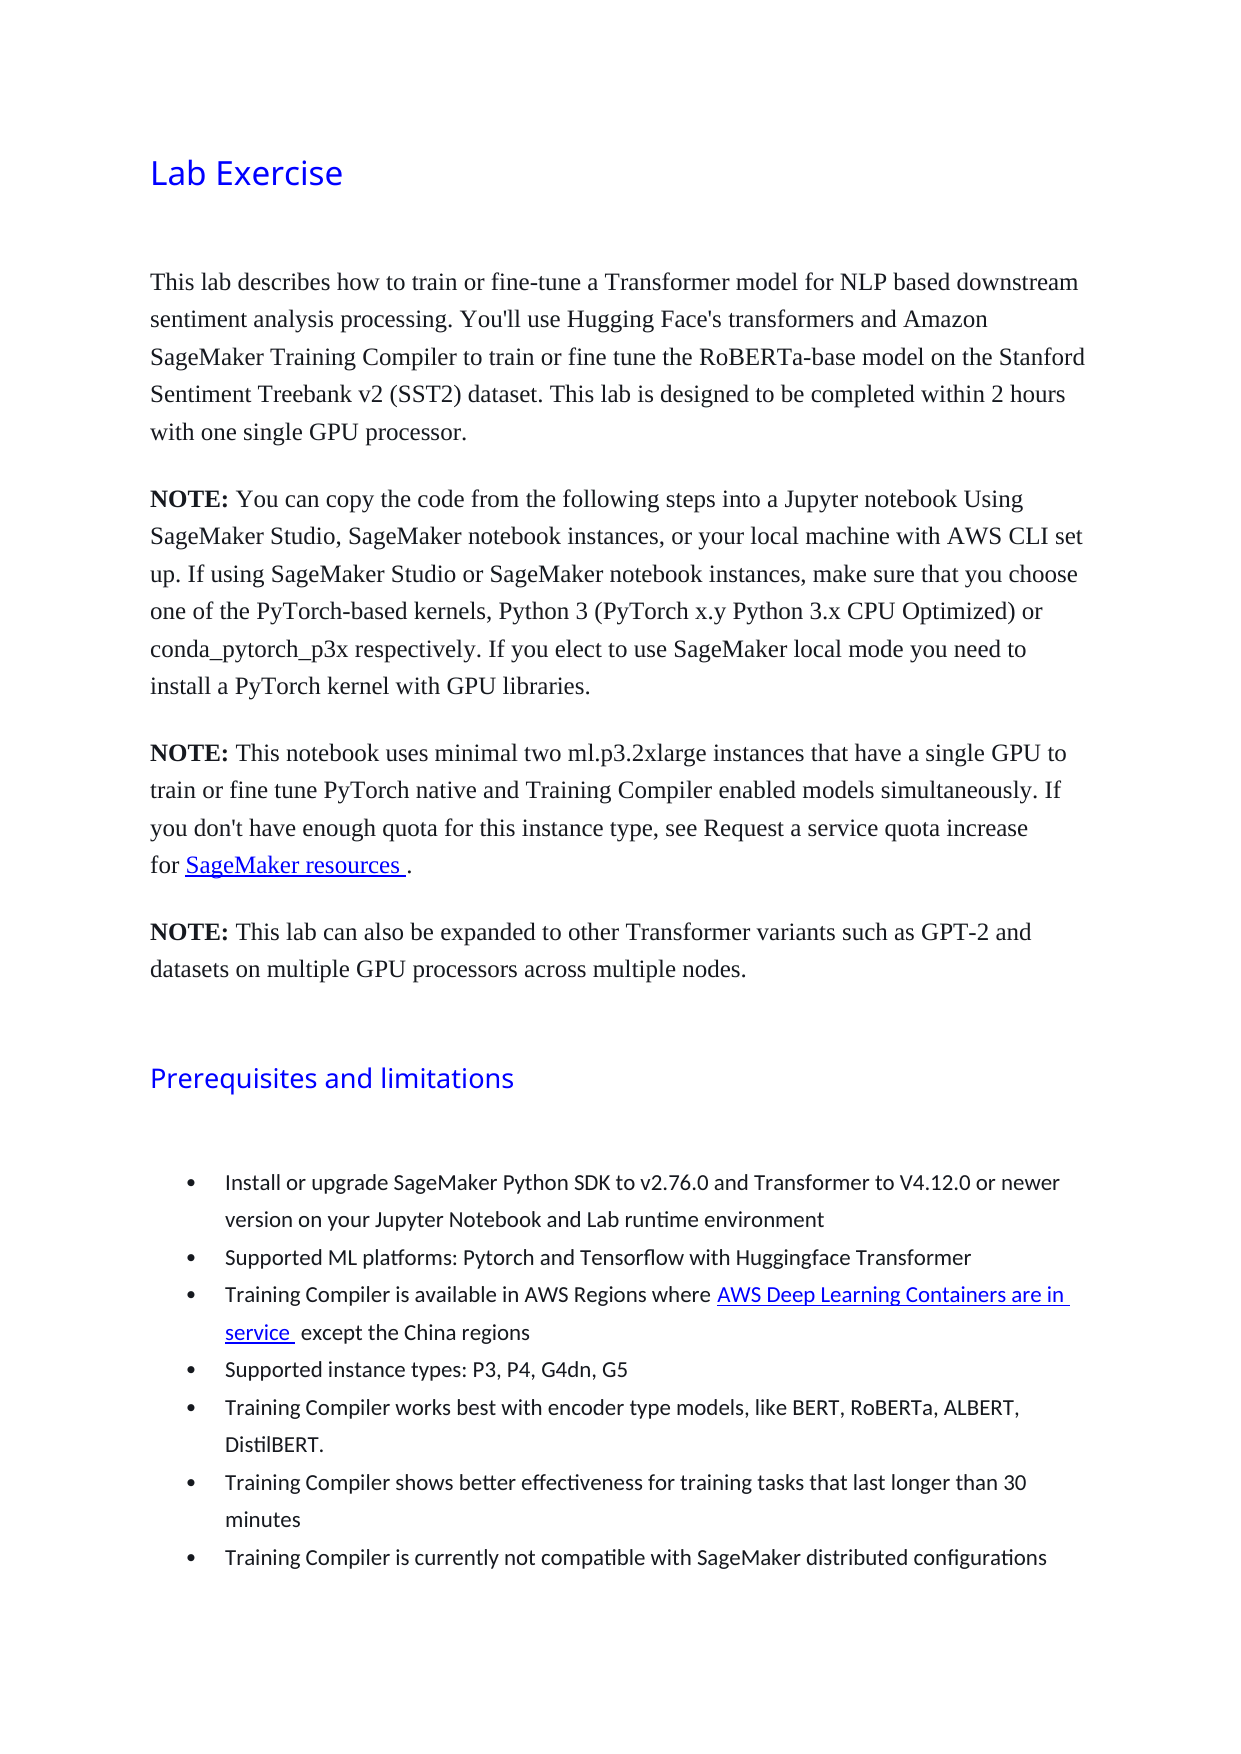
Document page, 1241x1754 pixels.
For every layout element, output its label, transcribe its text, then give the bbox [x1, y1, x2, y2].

list Training Compiler is currently not compatible with SageMaker distributed configurations [187, 1533, 1090, 1571]
list Supported ML platforms: Pytorch and Tensorflow with Huggingface Transformer [187, 1233, 1090, 1271]
text NOTE: This notebook uses minimal two ml.p3.2xlarge instances that have a single GPU to train or fine tune PyTorch native and Training Compiler enabled models simultaneously. If you don't have enough quota for this instance type, see Request a service quota increase for SageMaker resources . [150, 729, 1090, 879]
subtitle Lab Exercise [150, 150, 1090, 195]
text This lab describes how to train or fine-tune a Transformer model for NLP based downstream sentiment analysis processing. You'll use Hugging Face's transformers and Amazon SageMaker Training Compiler to train or fine tune the RoBERTa-base model on the Stanford Sentiment Treebank v2 (SST2) dataset. This lab is designed to be completed within 2 hours with one single GPU processor. [150, 258, 1090, 446]
list Training Compiler shows better effectiveness for training tasks that last longer than 30 minutes [187, 1458, 1090, 1533]
list Supported instance types: P3, P4, G4dn, G5 [187, 1346, 1090, 1383]
list Training Compiler is available in AWS Regions where AWS Deep Learning Containers are in service except the China regions [187, 1271, 1090, 1346]
subtitle Prerequisites and limitations [150, 1059, 1090, 1096]
list Install or upgrade SageMaker Python SDK to v2.76.0 and Transformer to V4.12.0 or newer version on your Jupyter Notebook and Lab runtime environment [187, 1158, 1090, 1233]
text NOTE: You can copy the code from the following steps into a Jupyter notebook Using SageMaker Studio, SageMaker notebook instances, or your local machine with AWS CLI set up. If using SageMaker Studio or SageMaker notebook instances, make sure that you choose one of the PyTorch-based kernels, Python 3 (PyTorch x.y Python 3.x CPU Optimized) or conda_pytorch_p3x respectively. If you elect to use SageMaker local mode you need to install a PyTorch kernel with GPU libraries. [150, 475, 1090, 700]
list Training Compiler works best with encoder type models, like BERT, RoBERTa, ALBERT, DistilBERT. [187, 1383, 1090, 1458]
text NOTE: This lab can also be expanded to other Transformer variants such as GPT-2 and datasets on multiple GPU processors across multiple nodes. [150, 908, 1090, 983]
